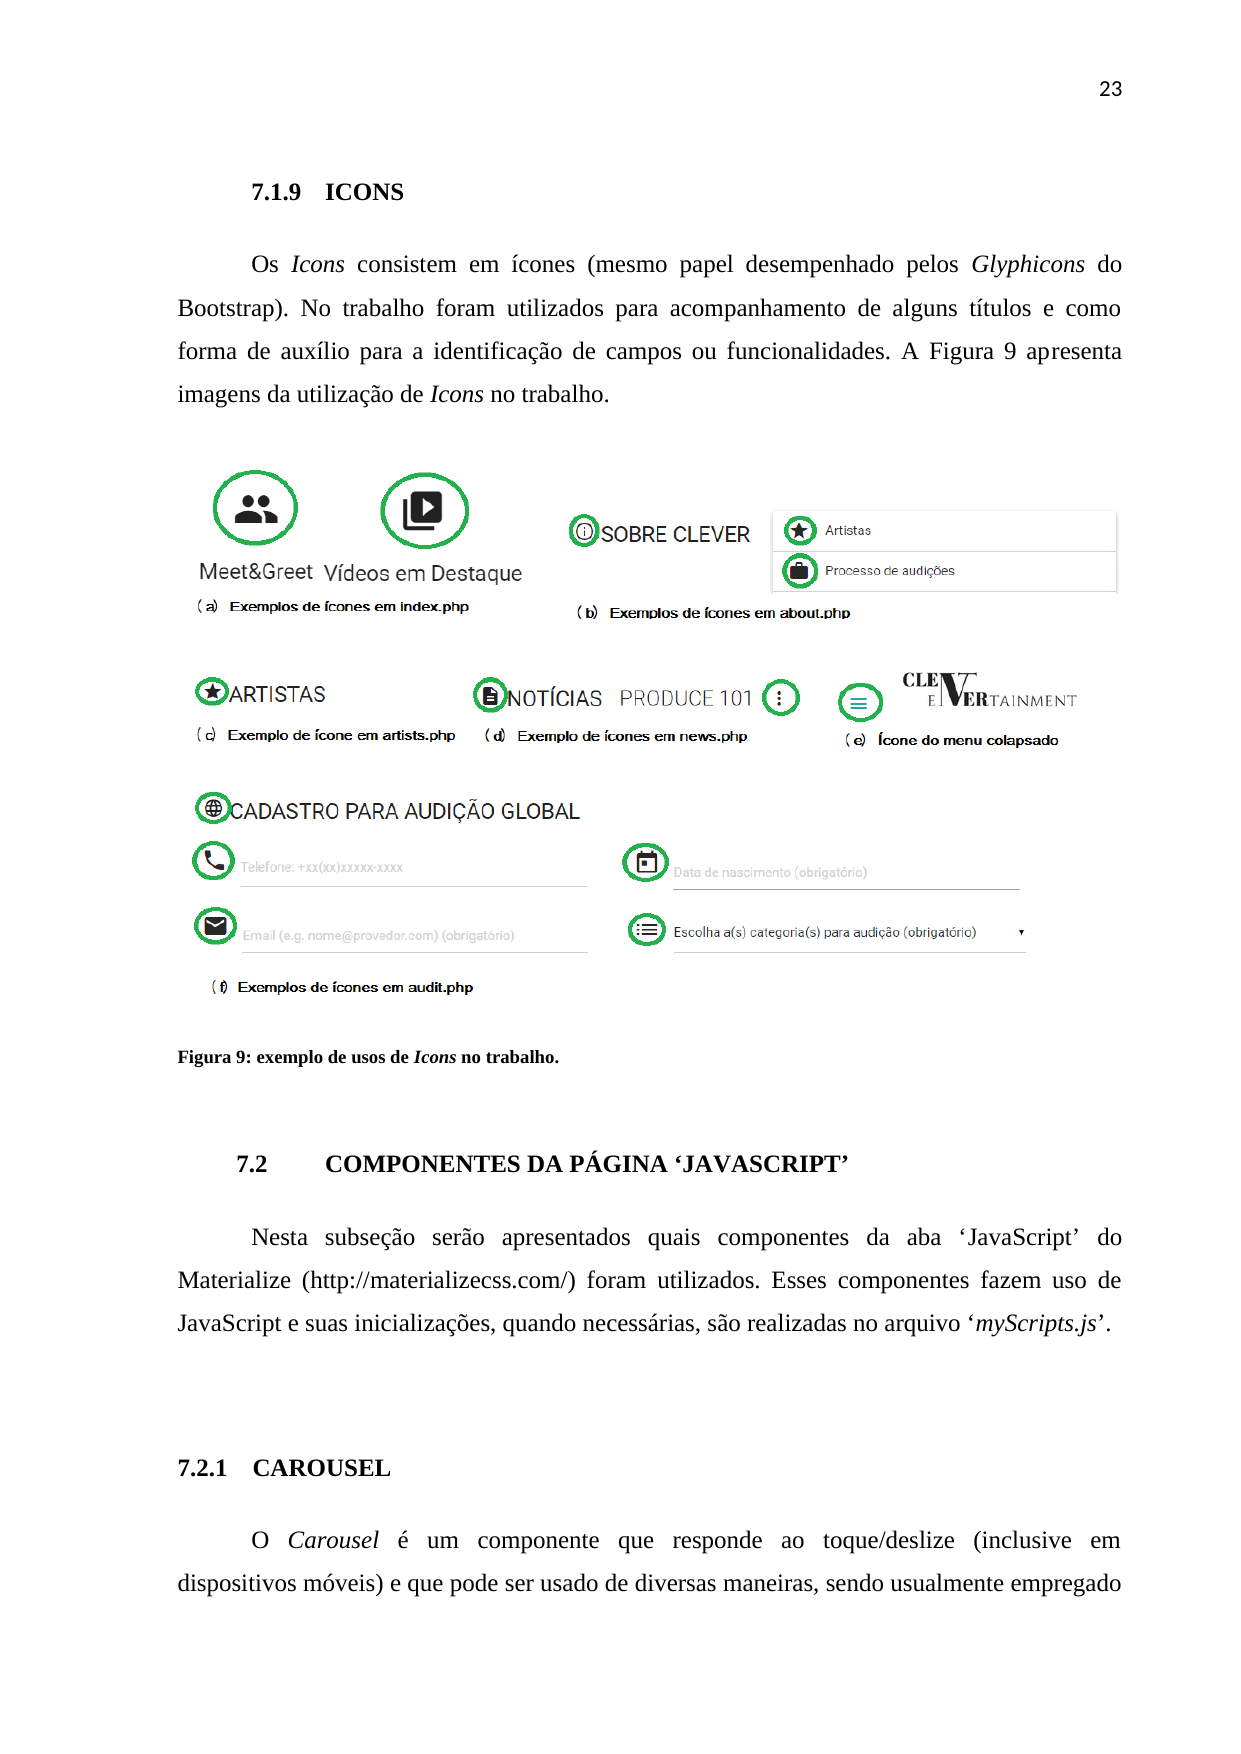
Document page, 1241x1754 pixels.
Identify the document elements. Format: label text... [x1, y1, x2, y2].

text Figura 9: exemplo de usos de Icons no trabalho. [177, 1046, 1122, 1067]
subtitle CAROUSEL [177, 1453, 1122, 1481]
text Nesta subseção serão apresentados quais componentes da aba ‘JavaScript’ do Materialize (http://materializecss.com/) foram utilizados. Esses componentes fazem uso de JavaScript e suas inicializações, quando necessárias, são realizadas no arquivo ‘myScripts.js’. [177, 1222, 1122, 1337]
picture [177, 451, 1123, 1003]
text Os Icons consistem em ícones (mesmo papel desempenhado pelos Glyphicons do Bootstrap). No trabalho foram utilizados para acompanhamento de alguns títulos e como forma de auxílio para a identificação de campos ou funcionalidades. A Figura 9 apresenta imagens da utilização de Icons no trabalho. [177, 249, 1122, 408]
subtitle COMPONENTES DA PÁGINA ‘JAVASCRIPT’ [236, 1149, 1122, 1178]
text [177, 1525, 1122, 1597]
subtitle ICONS [251, 177, 1122, 206]
